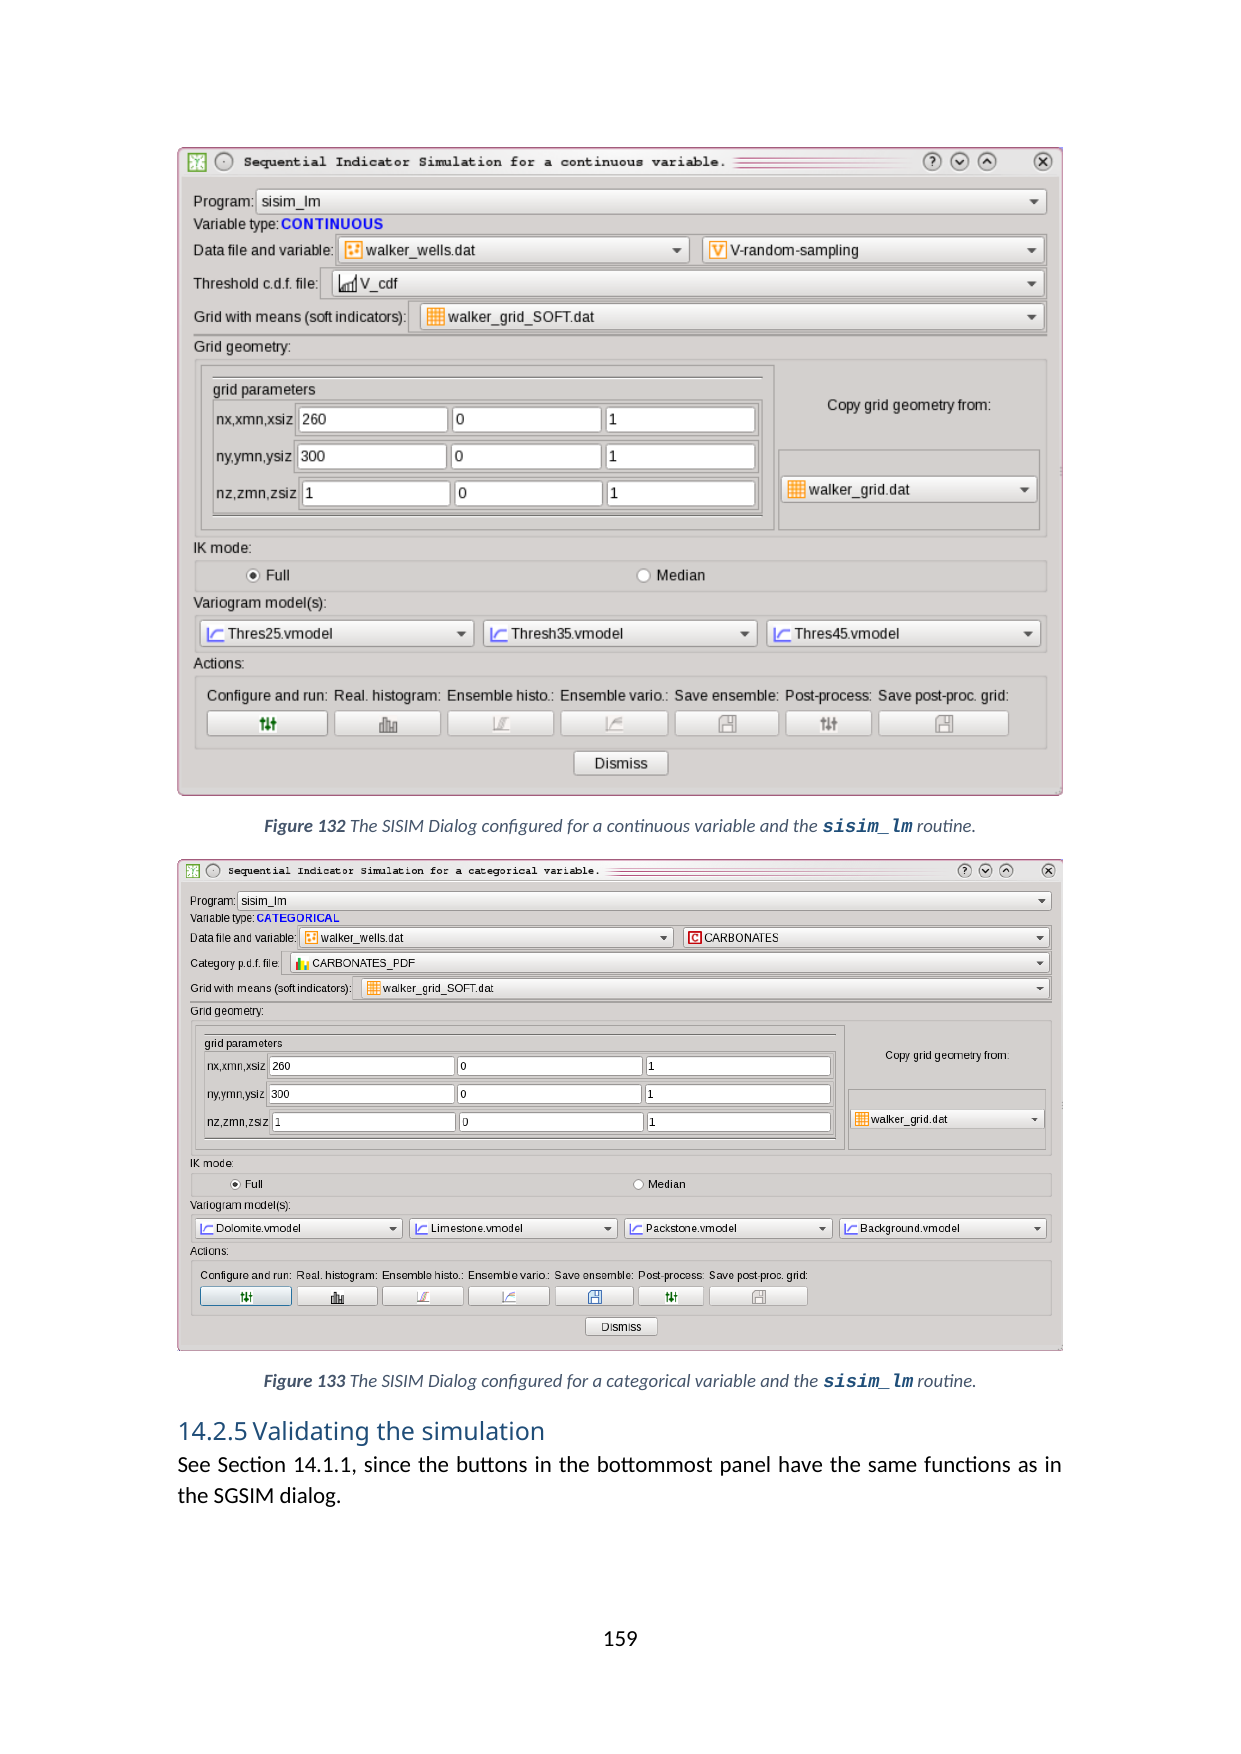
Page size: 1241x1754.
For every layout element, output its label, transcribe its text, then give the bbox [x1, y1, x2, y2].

text Figure 133 The SISIM Dialog configured for a categorical variable and the sisim_lm routine. [177, 1369, 1063, 1393]
picture [177, 147, 1063, 796]
text Figure 132 The SISIM Dialog configured for a continuous variable and the sisim_lm routine. [177, 814, 1063, 838]
subtitle Validating the simulation [177, 1414, 1063, 1448]
picture [177, 859, 1063, 1351]
text See Section 14.1.1, since the buttons in the bottommost panel have the same functions as in the SGSIM dialog. [177, 1451, 1063, 1509]
